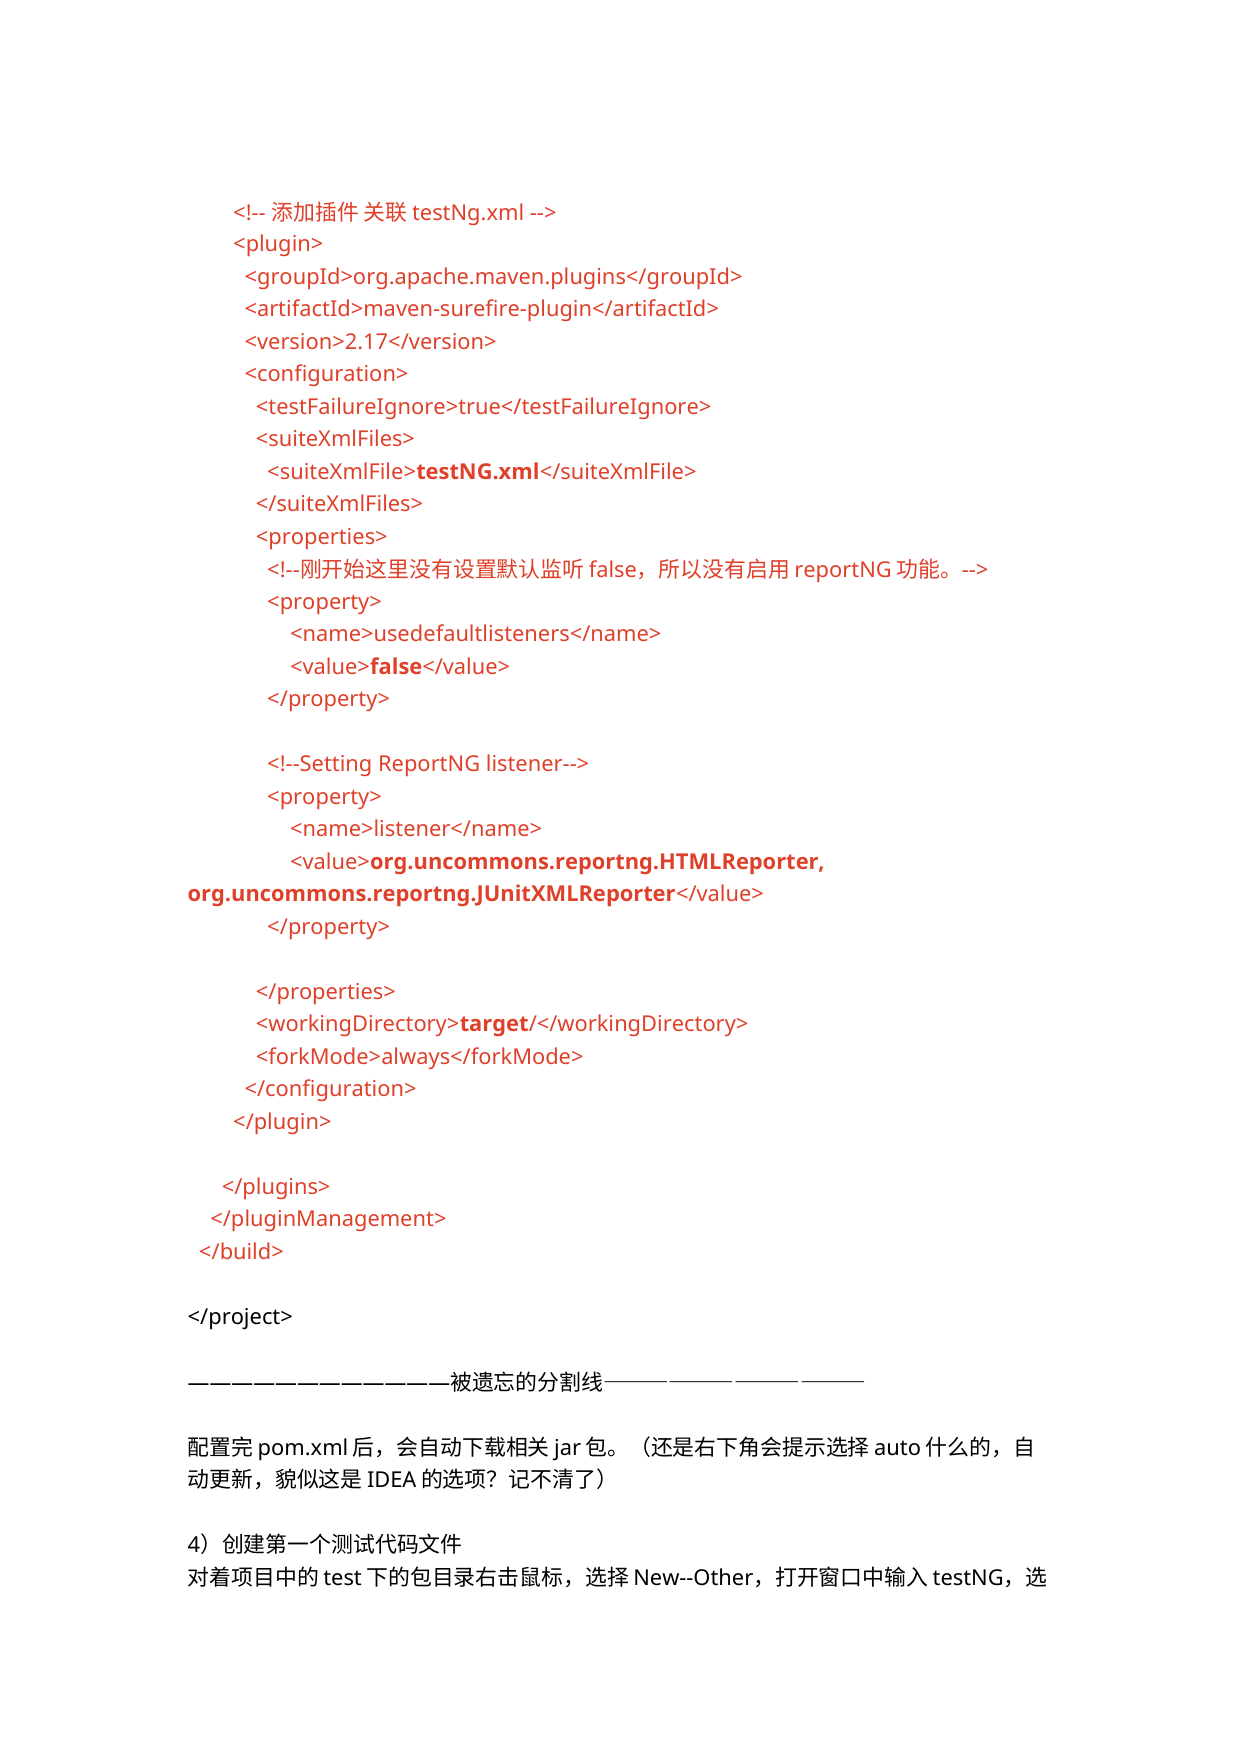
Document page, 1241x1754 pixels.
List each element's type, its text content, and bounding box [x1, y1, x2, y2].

text ————————————被遗忘的分割线———————————— [187, 1364, 1053, 1397]
text </suiteXmlFiles> [187, 487, 1053, 519]
text <properties> [187, 519, 1053, 552]
text <!--Setting ReportNG listener--> [187, 747, 1053, 779]
text <!--刚开始这里没有设置默认监听false，所以没有启用reportNG功能。--> [187, 552, 1053, 584]
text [187, 1559, 1053, 1592]
text <workingDirectory>target/</workingDirectory> [187, 1007, 1053, 1039]
text </plugin> [187, 1104, 1053, 1137]
text <suiteXmlFiles> [187, 422, 1053, 454]
text <configuration> [187, 357, 1053, 389]
text <testFailureIgnore>true</testFailureIgnore> [187, 389, 1053, 422]
text <value>false</value> [187, 649, 1053, 682]
text <artifactId>maven-surefire-plugin</artifactId> [187, 292, 1053, 324]
text <value>org.uncommons.reportng.HTMLReporter, org.uncommons.reportng.JUnitXMLReporter</value> [187, 844, 1053, 909]
text </properties> [187, 974, 1053, 1007]
text 配置完pom.xml后，会自动下载相关jar包。（还是右下角会提示选择auto什么的，自动更新，貌似这是IDEA的选项？记不清了） [187, 1429, 1053, 1494]
text <forkMode>always</forkMode> [187, 1039, 1053, 1072]
text <version>2.17</version> [187, 324, 1053, 357]
text </property> [187, 909, 1053, 942]
text </configuration> [187, 1072, 1053, 1104]
text <plugin> [187, 227, 1053, 259]
text <groupId>org.apache.maven.plugins</groupId> [187, 259, 1053, 292]
text <property> [187, 584, 1053, 617]
text </plugins> [187, 1169, 1053, 1202]
text 4）创建第一个测试代码文件 [187, 1527, 1053, 1559]
text <suiteXmlFile>testNG.xml</suiteXmlFile> [187, 454, 1053, 487]
text <property> [187, 779, 1053, 812]
text </pluginManagement> [187, 1202, 1053, 1234]
text </project> [187, 1299, 1053, 1332]
text <name>listener</name> [187, 812, 1053, 844]
text <!-- 添加插件 关联testNg.xml --> [187, 194, 1053, 227]
text </property> [187, 682, 1053, 714]
text <name>usedefaultlisteners</name> [187, 617, 1053, 649]
text </build> [187, 1234, 1053, 1267]
